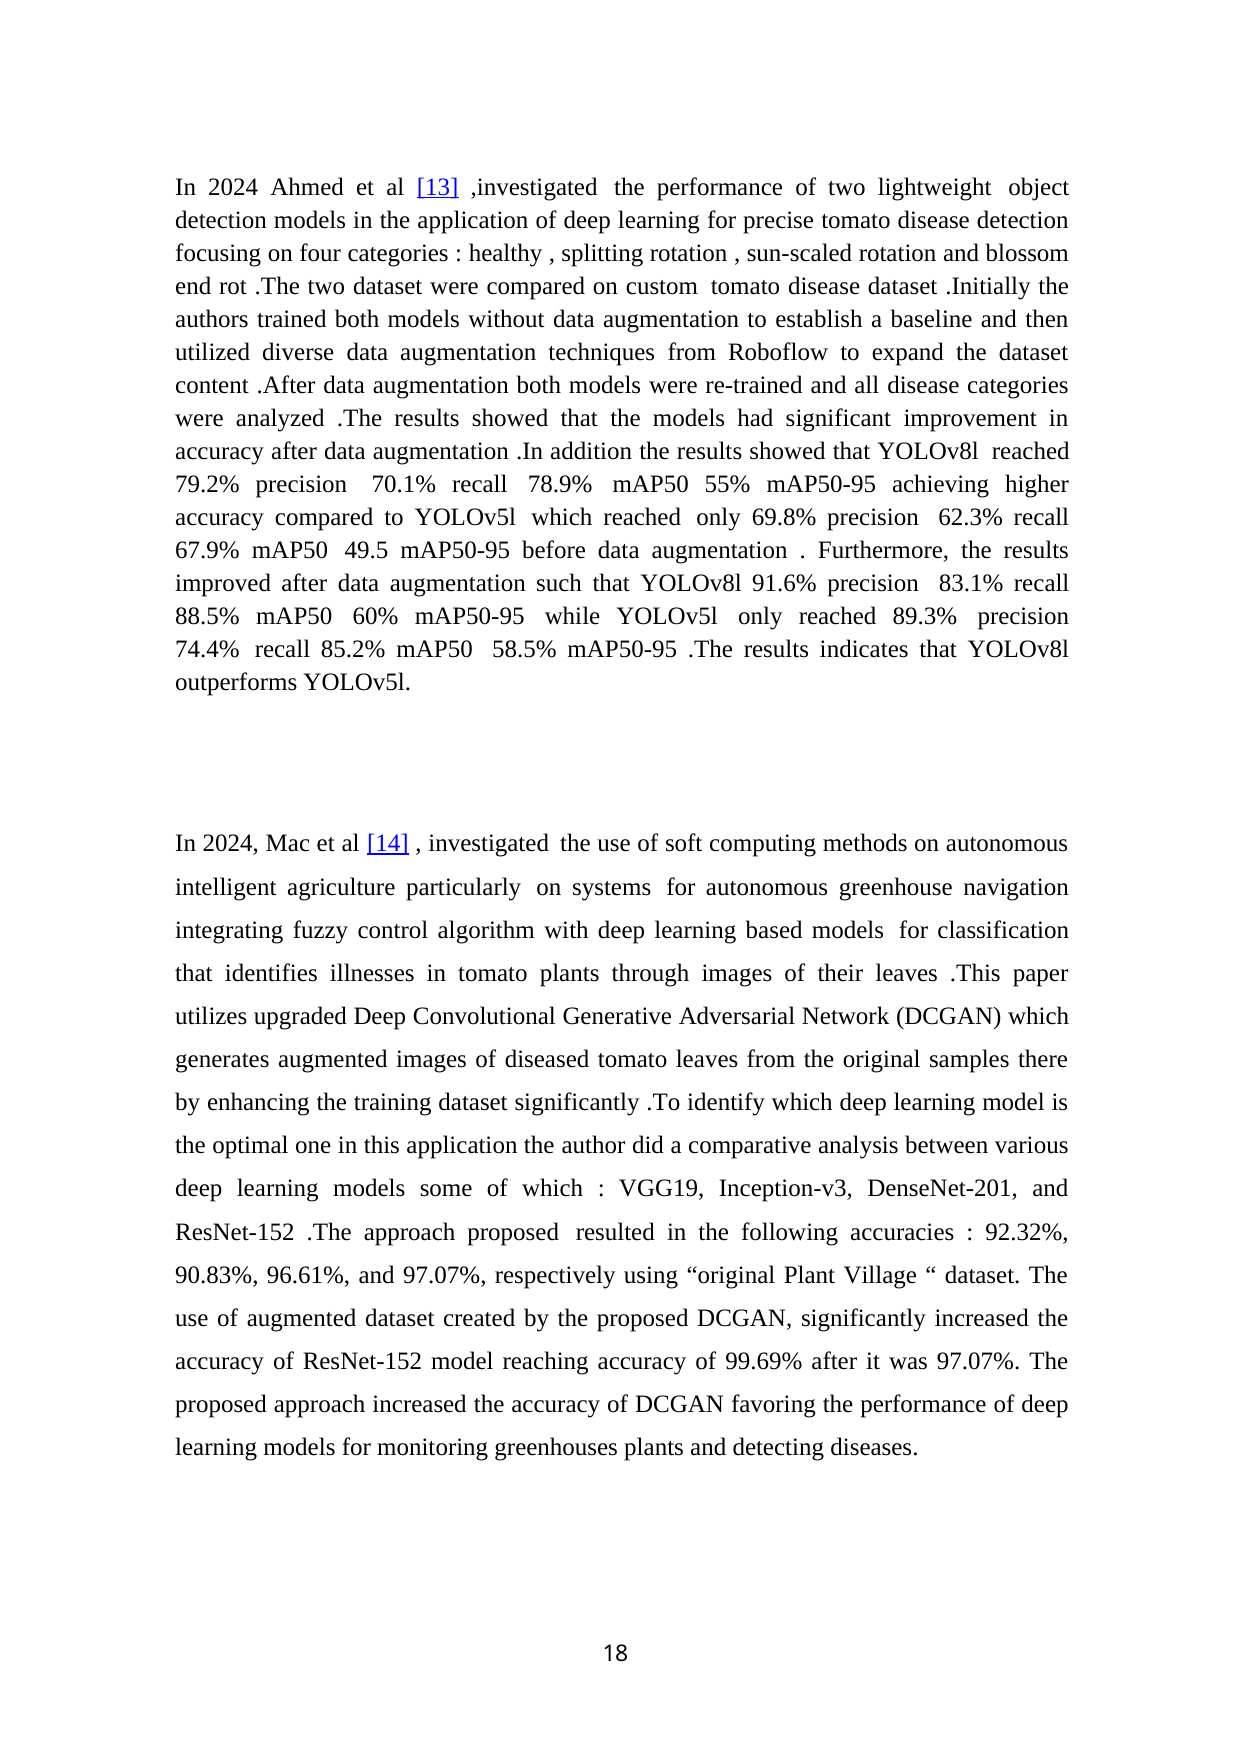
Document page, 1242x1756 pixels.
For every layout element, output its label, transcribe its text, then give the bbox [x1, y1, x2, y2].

text In 2024 Ahmed et al [13] ,investigated the performance of two lightweight object detection models in the application of deep learning for precise tomato disease detection focusing on four categories : healthy , splitting rotation , sun-scaled rotation and blossom end rot .The two dataset were compared on custom tomato disease dataset .Initially the authors trained both models without data augmentation to establish a baseline and then utilized diverse data augmentation techniques from Roboflow to expand the dataset content .After data augmentation both models were re-trained and all disease categories were analyzed .The results showed that the models had significant improvement in accuracy after data augmentation .In addition the results showed that YOLOv8l reached 79.2% precision 70.1% recall 78.9% mAP50 55% mAP50-95 achieving higher accuracy compared to YOLOv5l which reached only 69.8% precision 62.3% recall 67.9% mAP50 49.5 mAP50-95 before data augmentation . Furthermore, the results improved after data augmentation such that YOLOv8l 91.6% precision 83.1% recall 88.5% mAP50 60% mAP50-95 while YOLOv5l only reached 89.3% precision 74.4% recall 85.2% mAP50 58.5% mAP50-95 .The results indicates that YOLOv8l outperforms YOLOv5l. [175, 172, 1069, 696]
text In 2024, Mac et al [14] , investigated the use of soft computing methods on autonomous intelligent agriculture particularly on systems for autonomous greenhouse navigation integrating fuzzy control algorithm with deep learning based models for classification that identifies illnesses in tomato plants through images of their leaves .This paper utilizes upgraded Deep Convolutional Generative Adversarial Network (DCGAN) which generates augmented images of diseased tomato leaves from the original samples there by enhancing the training dataset significantly .To identify which deep learning model is the optimal one in this application the author did a comparative analysis between various deep learning models some of which : VGG19, Inception-v3, DenseNet-201, and ResNet-152 .The approach proposed resulted in the following accuracies : 92.32%, 90.83%, 96.61%, and 97.07%, respectively using “original Plant Village “ dataset. The use of augmented dataset created by the proposed DCGAN, significantly increased the accuracy of ResNet-152 model reaching accuracy of 99.69% after it was 97.07%. The proposed approach increased the accuracy of DCGAN favoring the performance of deep learning models for monitoring greenhouses plants and detecting diseases. [175, 828, 1069, 1461]
